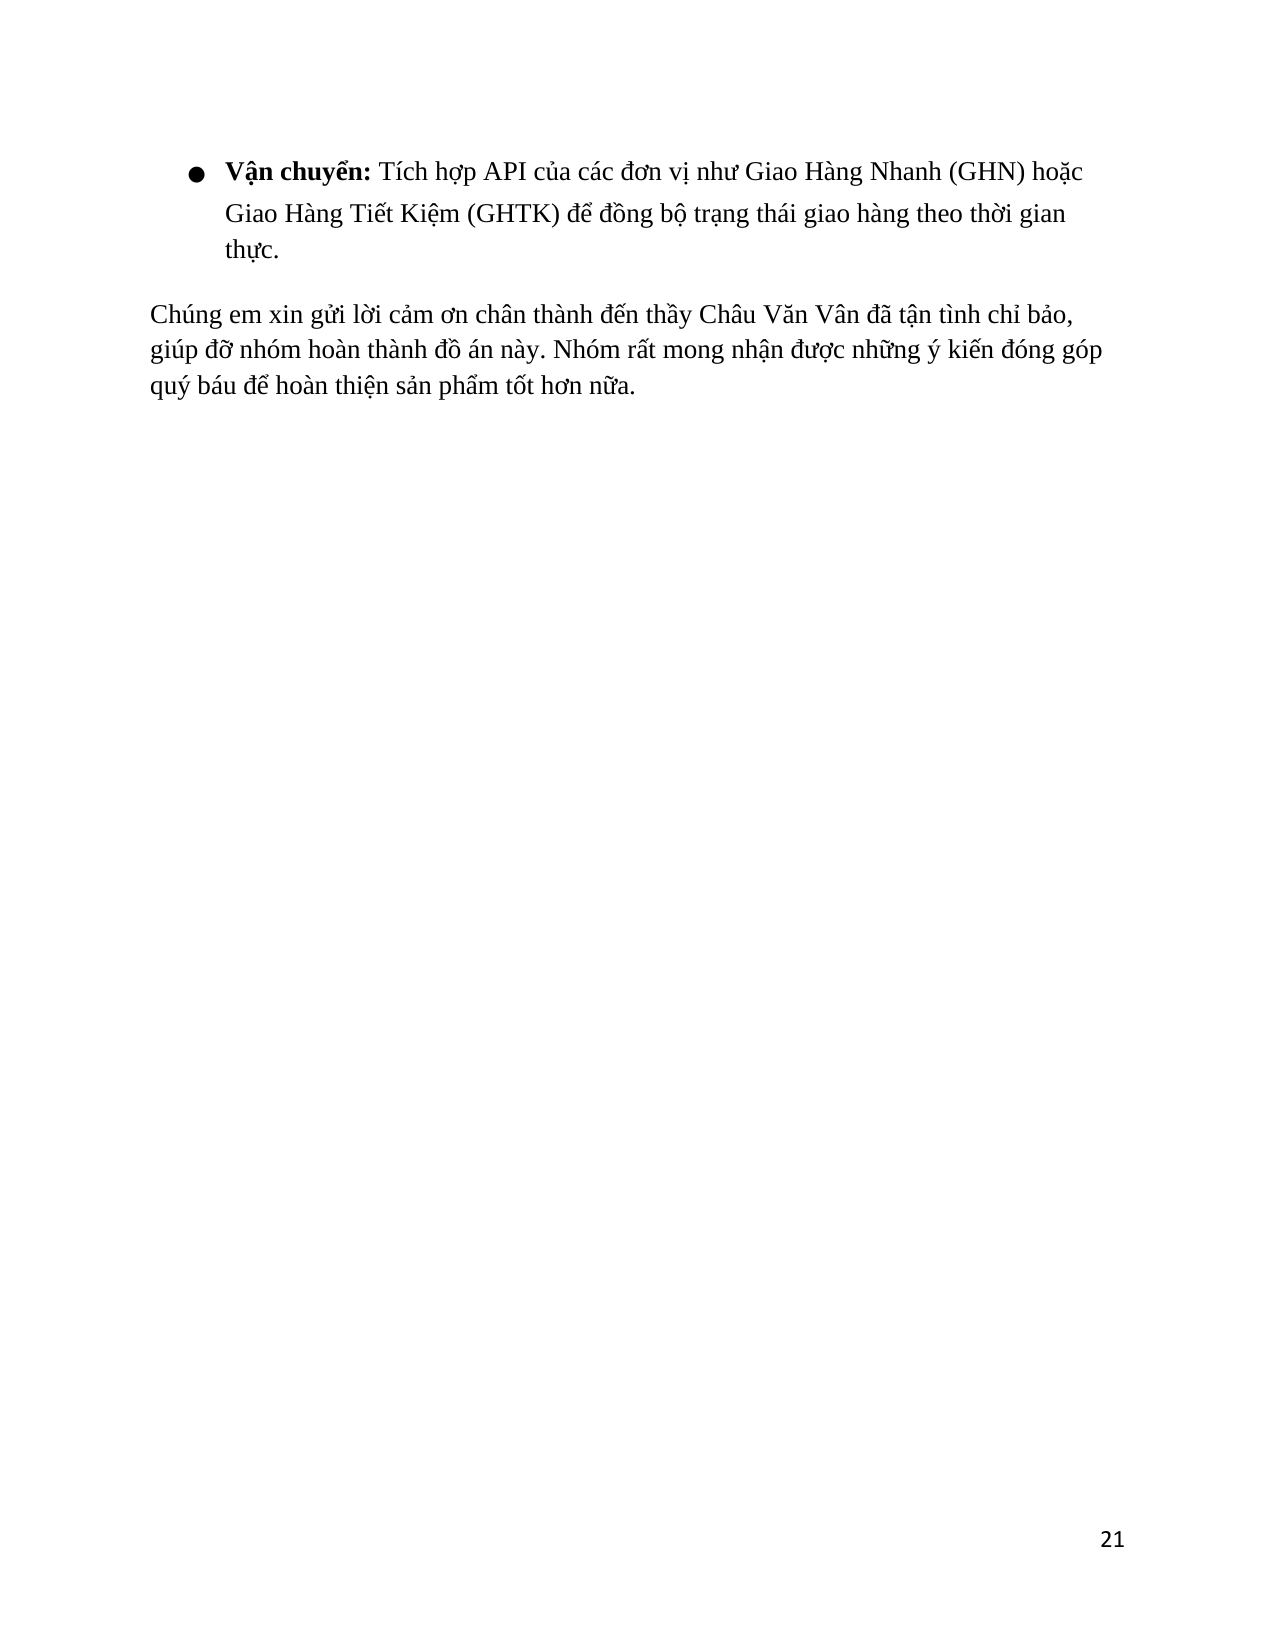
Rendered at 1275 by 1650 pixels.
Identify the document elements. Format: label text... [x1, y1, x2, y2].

text Chúng em xin gửi lời cảm ơn chân thành đến thầy Châu Văn Vân đã tận tình chỉ bảo, giúp đỡ nhóm hoàn thành đồ án này. Nhóm rất mong nhận được những ý kiến đóng góp quý báu để hoàn thiện sản phẩm tốt hơn nữa. [150, 298, 1125, 401]
list Vận chuyển: Tích hợp API của các đơn vị như Giao Hàng Nhanh (GHN) hoặc Giao Hàng Tiết Kiệm (GHTK) để đồng bộ trạng thái giao hàng theo thời gian thực. [187, 150, 1125, 264]
